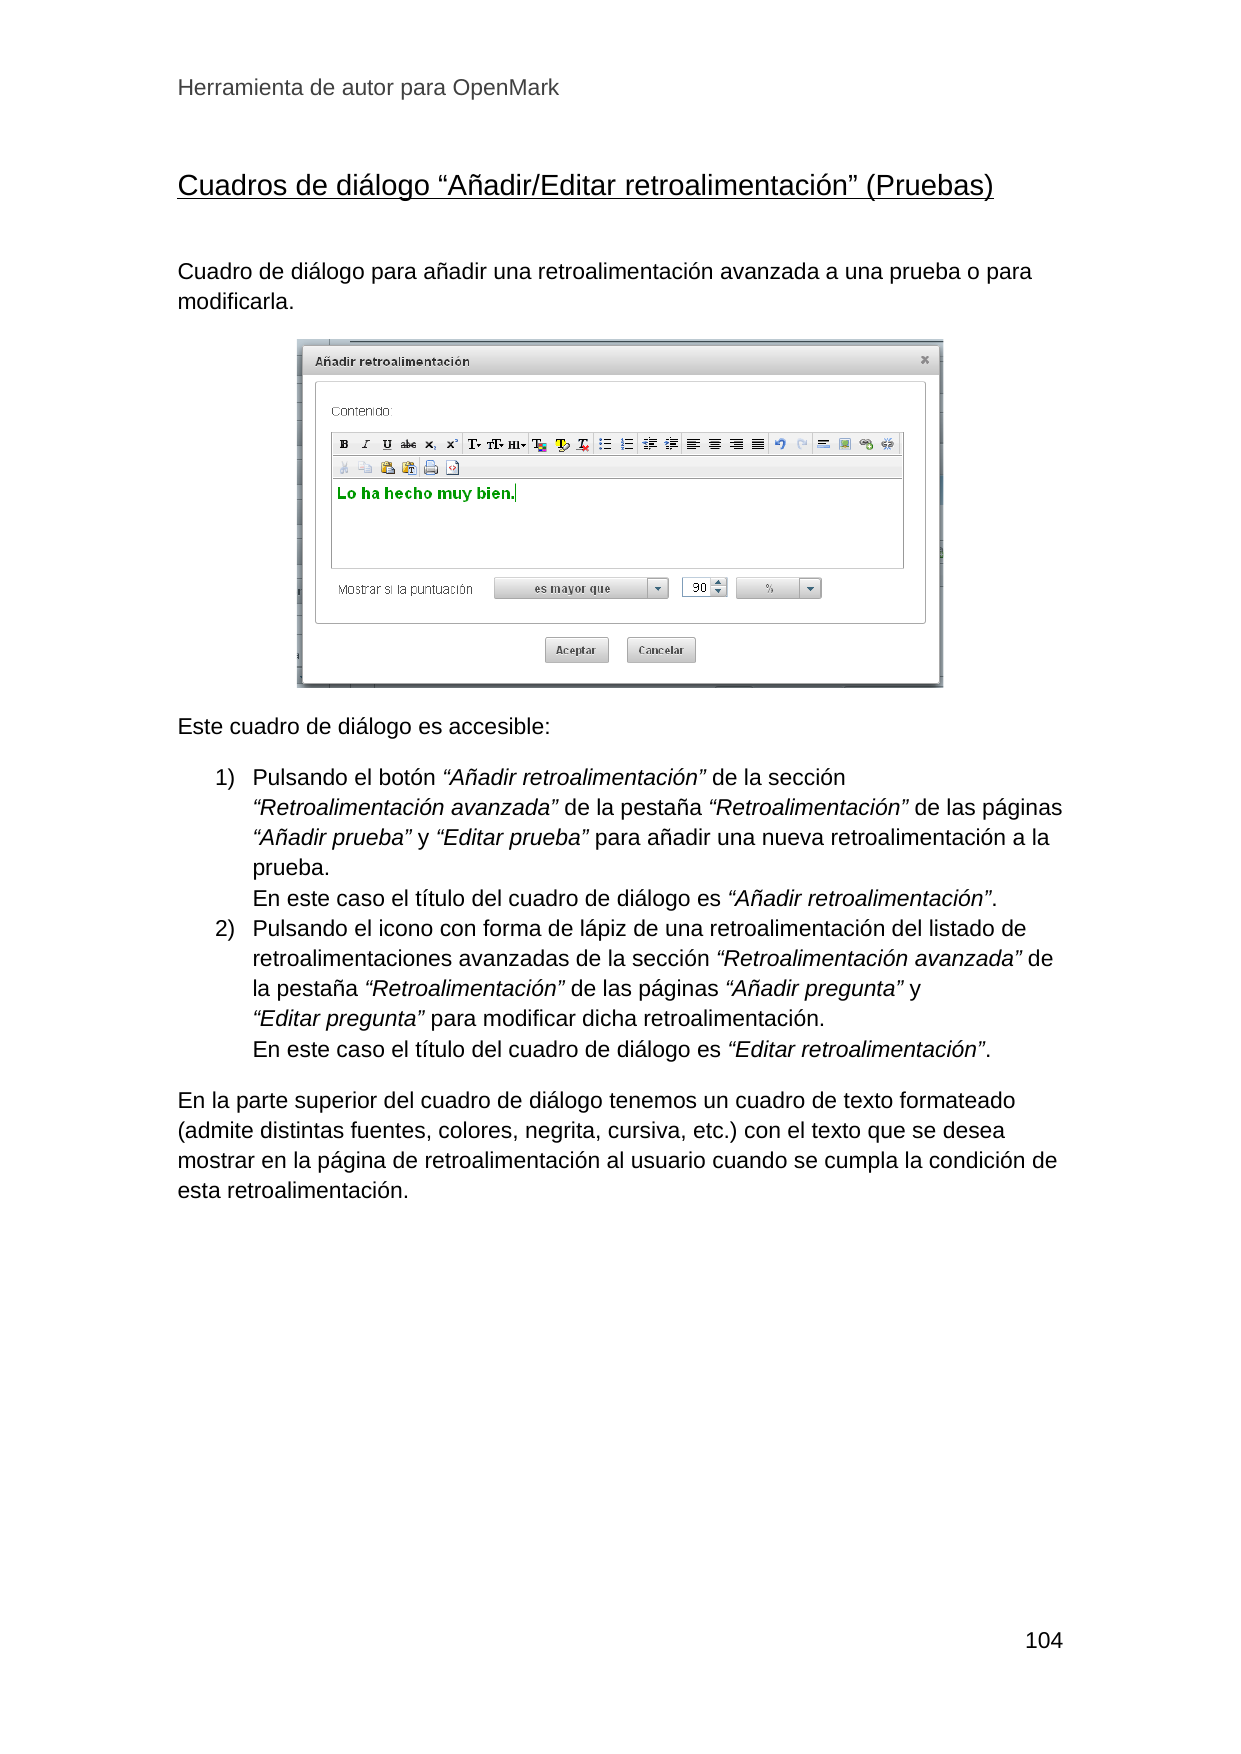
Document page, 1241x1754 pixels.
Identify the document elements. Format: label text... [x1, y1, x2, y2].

list En este caso el título del cuadro de diálogo es “Editar retroalimentación”. [252, 1036, 1063, 1062]
text Cuadro de diálogo para añadir una retroalimentación avanzada a una prueba o para modificarla. [177, 258, 1063, 314]
text Este cuadro de diálogo es accesible: [177, 713, 1063, 739]
picture [296, 339, 944, 688]
text En la parte superior del cuadro de diálogo tenemos un cuadro de texto formateado (admite distintas fuentes, colores, negrita, cursiva, etc.) con el texto que se desea mostrar en la página de retroalimentación al usuario cuando se cumpla la condición de esta retroalimentación. [177, 1087, 1063, 1204]
list Pulsando el icono con forma de lápiz de una retroalimentación del listado de retroalimentaciones avanzadas de la sección “Retroalimentación avanzada” de la pestaña “Retroalimentación” de las páginas “Añadir pregunta” y “Editar pregunta” para modificar dicha retroalimentación. [215, 915, 1063, 1032]
list En este caso el título del cuadro de diálogo es “Añadir retroalimentación”. [252, 884, 1063, 911]
subtitle Cuadros de diálogo “Añadir/Editar retroalimentación” (Pruebas) [177, 168, 1063, 202]
list Pulsando el botón “Añadir retroalimentación” de la sección “Retroalimentación avanzada” de la pestaña “Retroalimentación” de las páginas “Añadir prueba” y “Editar prueba” para añadir una nueva retroalimentación a la prueba. [215, 764, 1063, 881]
